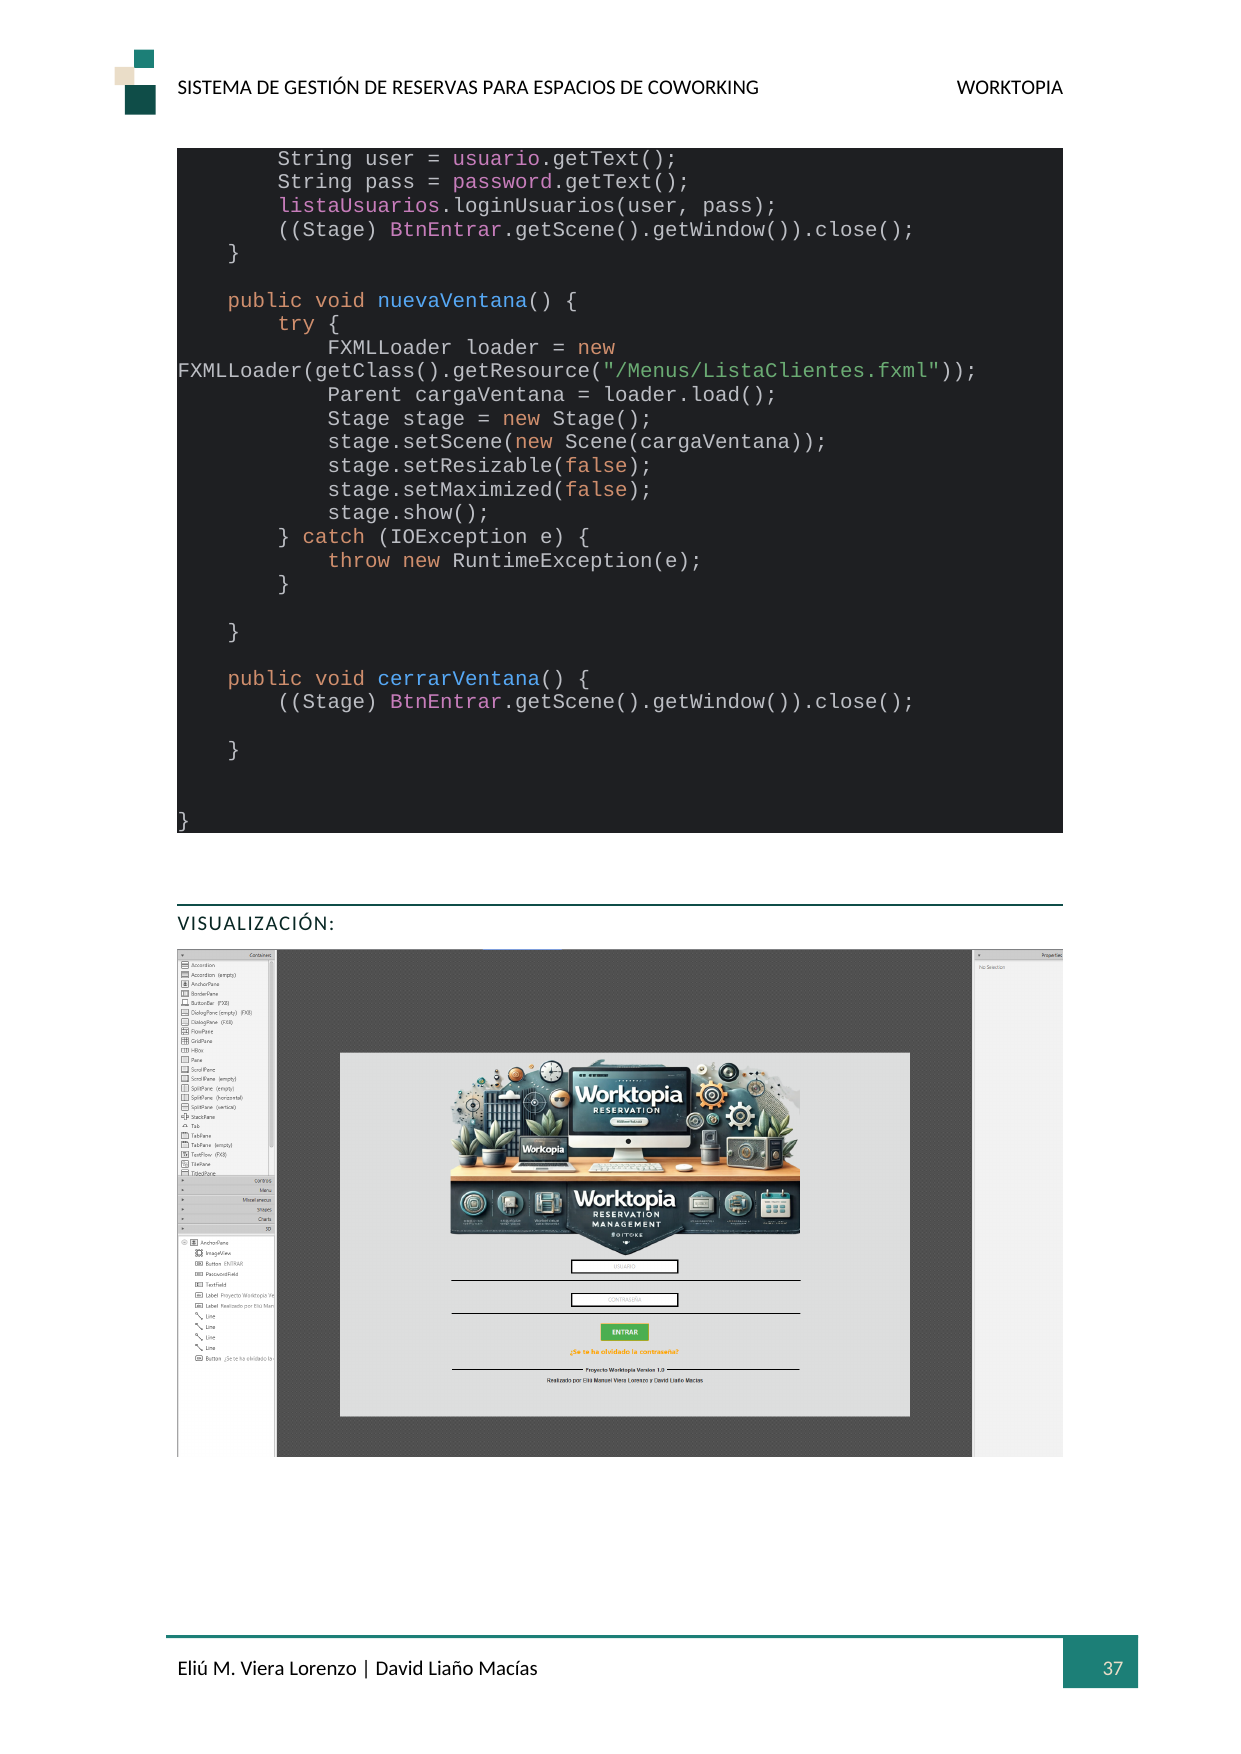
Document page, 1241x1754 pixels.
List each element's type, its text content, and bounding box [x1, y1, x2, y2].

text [177, 148, 1063, 833]
subtitle Visualización: [177, 906, 1063, 935]
picture [177, 949, 1063, 1457]
